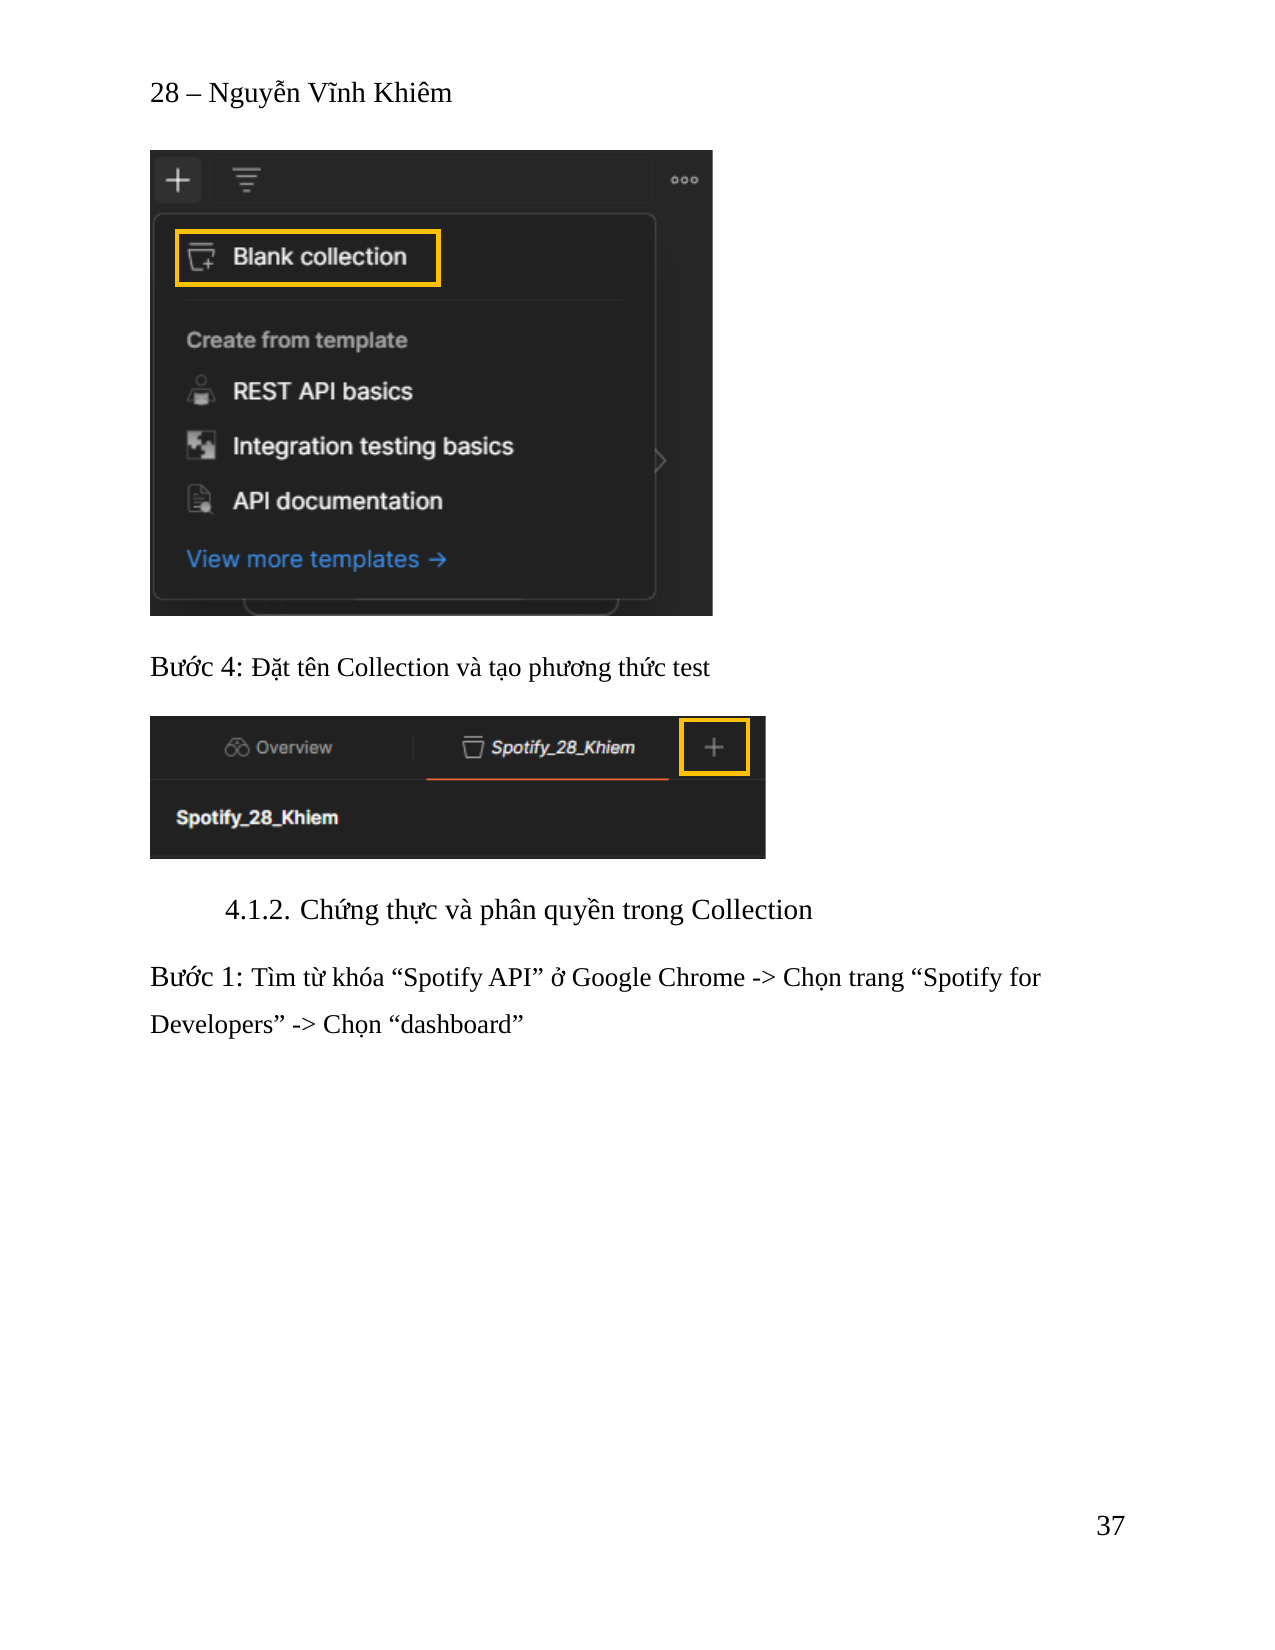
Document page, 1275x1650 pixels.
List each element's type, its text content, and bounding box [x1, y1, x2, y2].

text Bước 4: Đặt tên Collection và tạo phương thức test [150, 649, 1125, 683]
text Bước 1: Tìm từ khóa “Spotify API” ở Google Chrome -> Chọn trang “Spotify for Developers” -> Chọn “dashboard” [150, 959, 1125, 1039]
list Chứng thực và phân quyền trong Collection [225, 892, 1125, 925]
picture [150, 150, 713, 616]
picture [150, 716, 766, 859]
